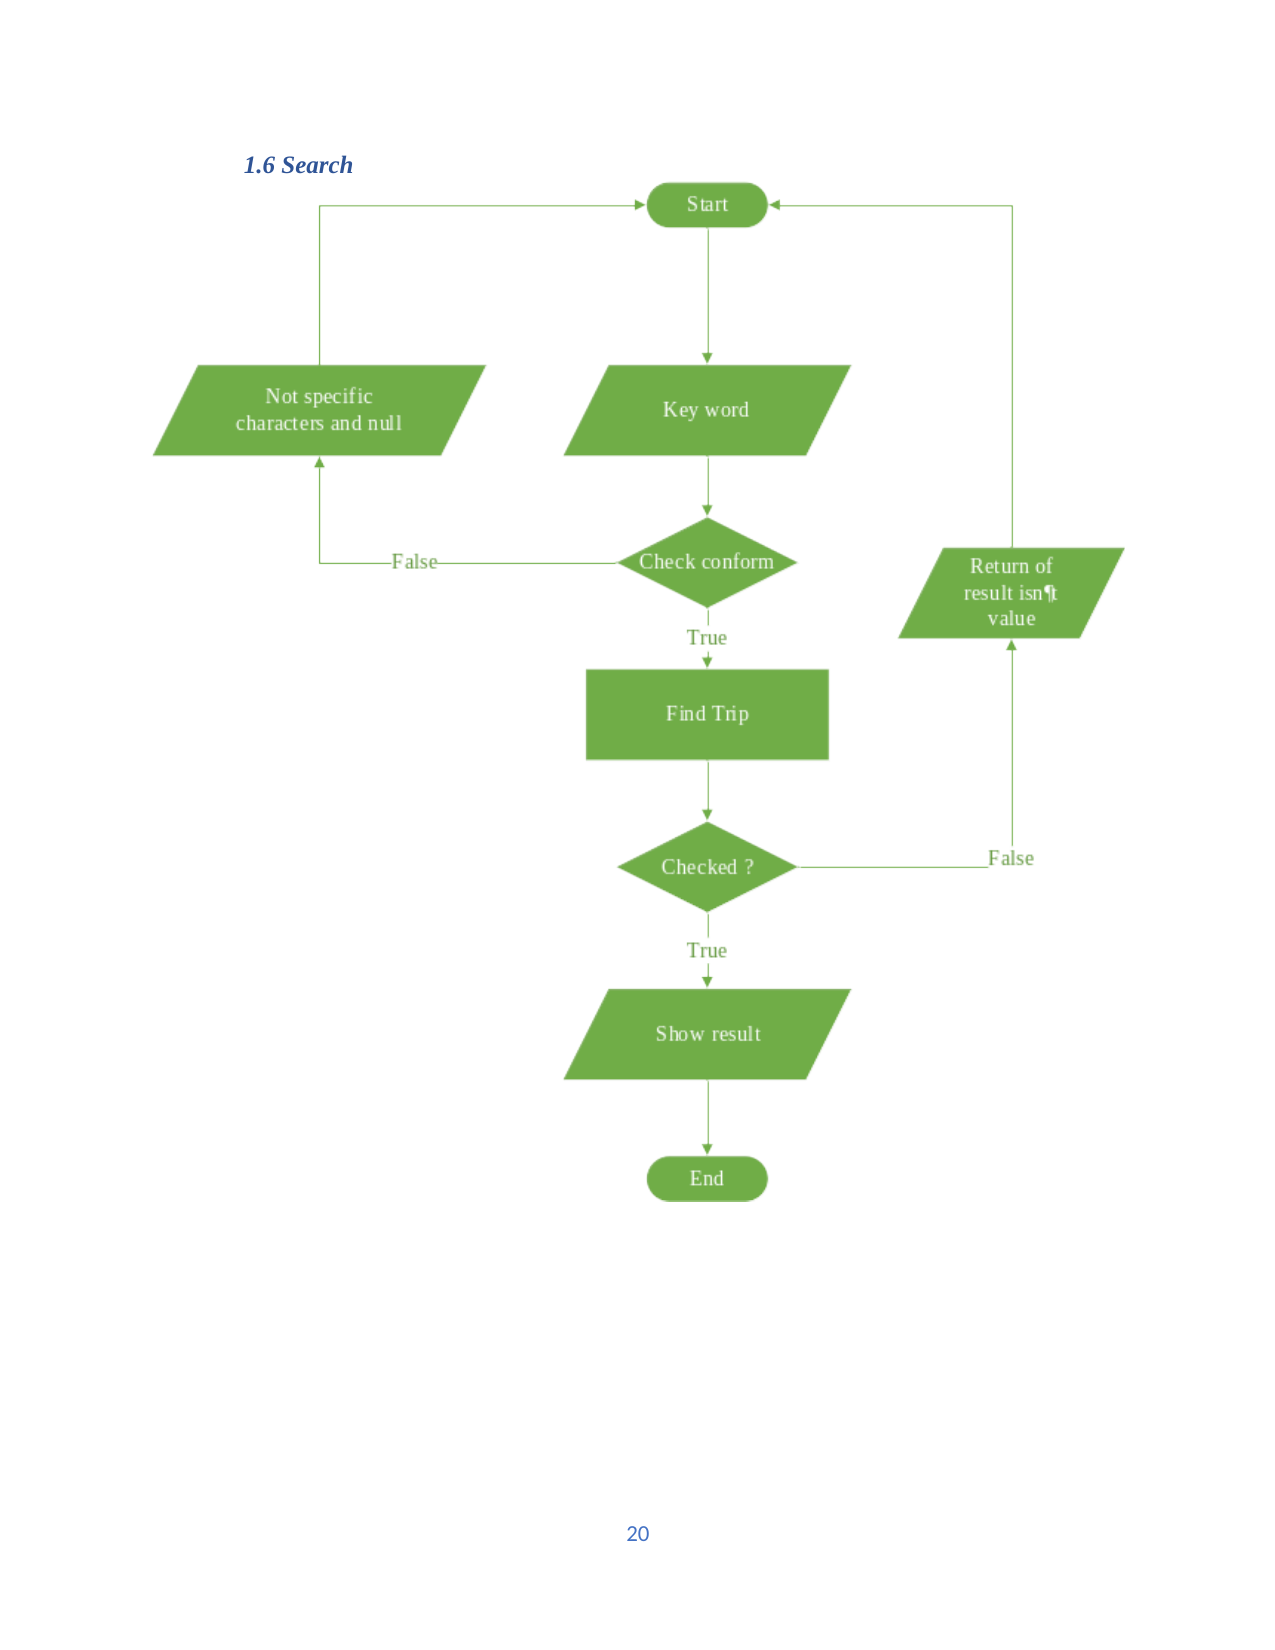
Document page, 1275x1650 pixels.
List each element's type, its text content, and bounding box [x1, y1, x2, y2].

subtitle Search [244, 150, 1125, 179]
